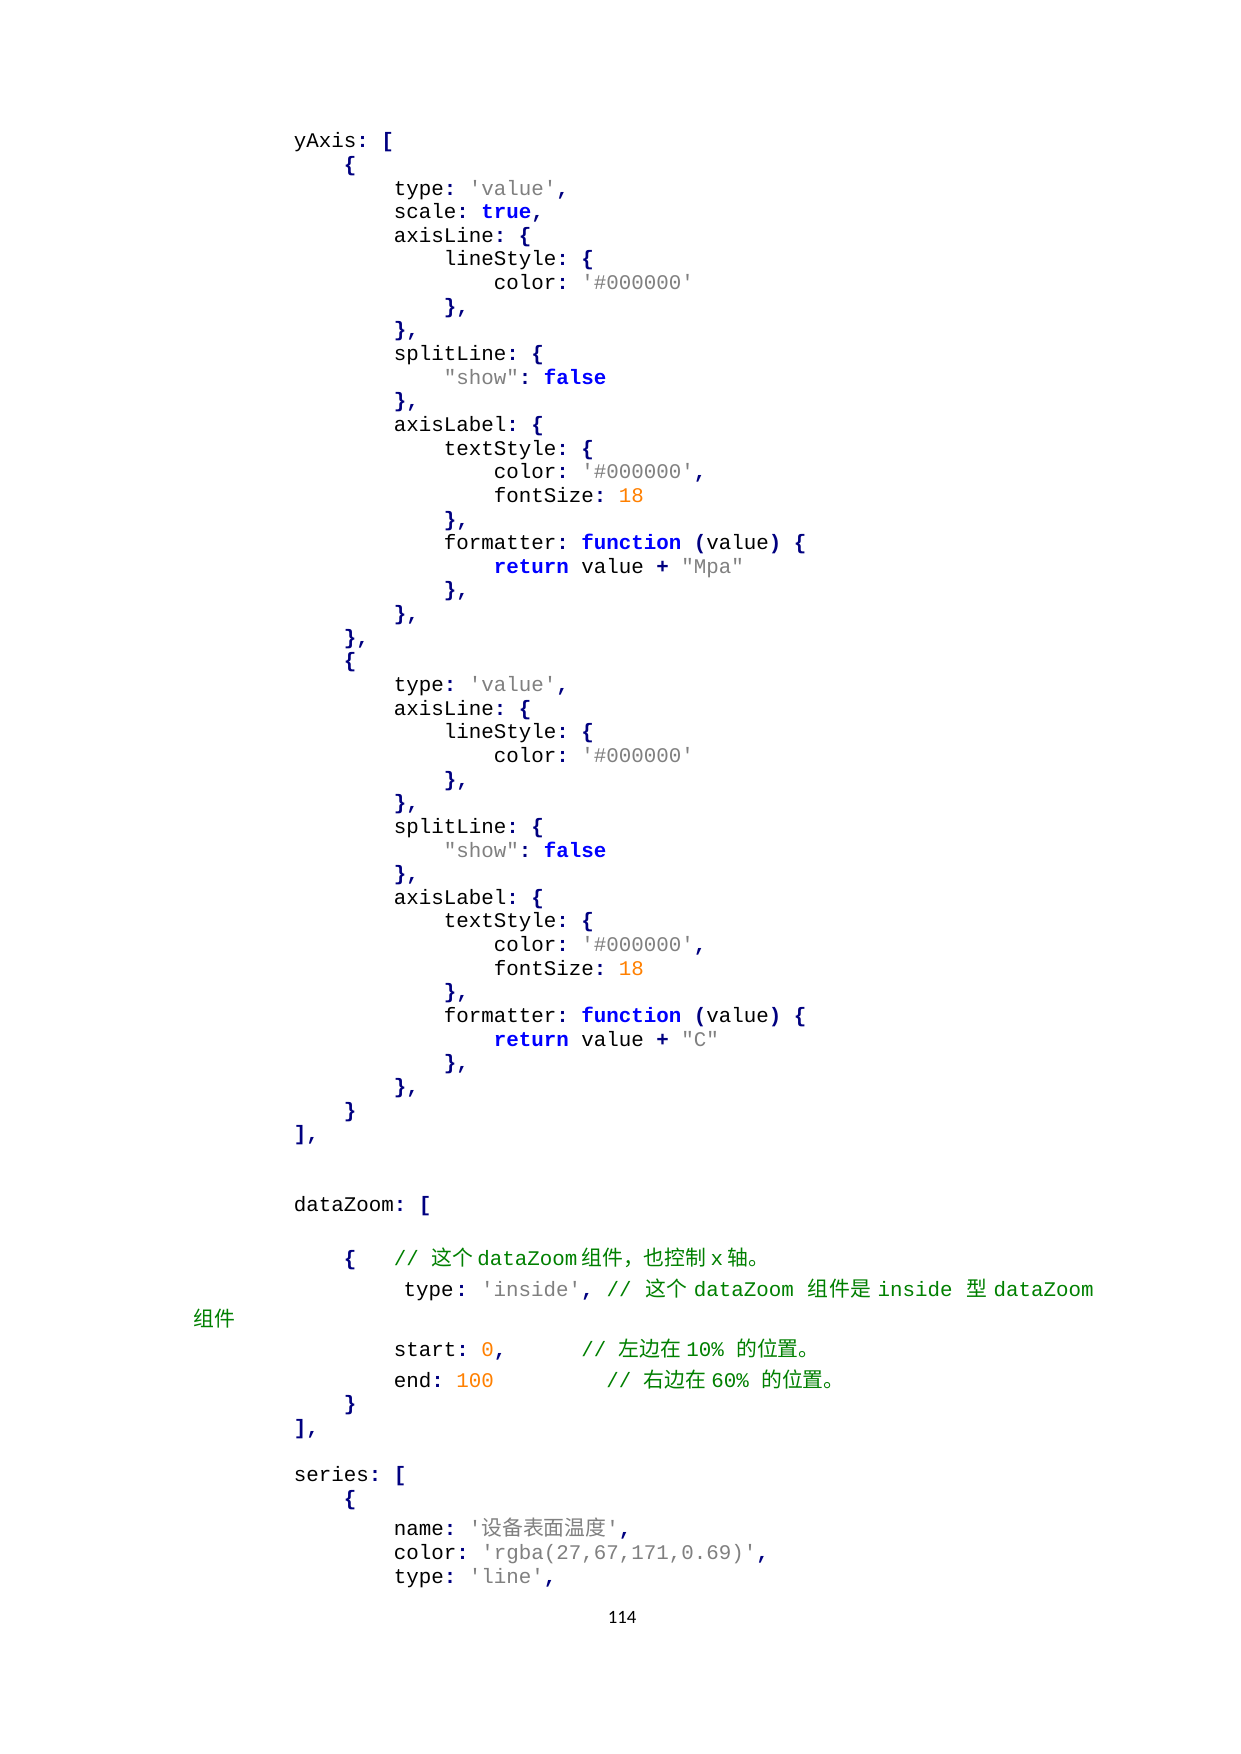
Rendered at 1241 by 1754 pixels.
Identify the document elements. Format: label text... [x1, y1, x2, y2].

text ], [194, 1417, 1094, 1441]
text }, [194, 863, 1094, 887]
text }, [194, 981, 1094, 1005]
text }, [194, 603, 1094, 627]
text axisLabel: { [194, 414, 1094, 438]
text type: 'line', [194, 1566, 1094, 1589]
text } [194, 1100, 1094, 1123]
text { // 这个dataZoom组件，也控制x轴。 [194, 1242, 1094, 1272]
text }, [194, 390, 1094, 414]
text color: '#000000', [194, 934, 1094, 958]
text "show": false [194, 367, 1094, 390]
text textStyle: { [194, 438, 1094, 461]
text "show": false [194, 839, 1094, 863]
text formatter: function (value) { [194, 1005, 1094, 1029]
text dataZoom: [ [194, 1194, 1094, 1218]
text }, [194, 296, 1094, 319]
text lineStyle: { [194, 248, 1094, 272]
text axisLine: { [194, 698, 1094, 721]
text type: 'value', [194, 177, 1094, 201]
text { [194, 154, 1094, 177]
text splitLine: { [194, 343, 1094, 367]
text fontSize: 18 [194, 485, 1094, 508]
text lineStyle: { [194, 721, 1094, 745]
text color: 'rgba(27,67,171,0.69)', [194, 1542, 1094, 1566]
text series: [ [194, 1464, 1094, 1488]
text formatter: function (value) { [194, 532, 1094, 556]
text textStyle: { [194, 911, 1094, 934]
text }, [194, 1076, 1094, 1100]
text } [194, 1393, 1094, 1417]
text type: 'inside', // 这个 dataZoom 组件是 inside 型 dataZoom 组件 [194, 1272, 1094, 1333]
text fontSize: 18 [194, 958, 1094, 981]
text color: '#000000' [194, 745, 1094, 769]
text start: 0, // 左边在 10% 的位置。 [194, 1333, 1094, 1363]
text scale: true, [194, 201, 1094, 225]
text }, [194, 319, 1094, 343]
text }, [194, 792, 1094, 816]
text yAxis: [ [194, 130, 1094, 154]
text }, [194, 1052, 1094, 1076]
text }, [194, 508, 1094, 532]
text return value + "Mpa" [194, 556, 1094, 579]
text name: '设备表面温度', [194, 1512, 1094, 1542]
text }, [194, 769, 1094, 792]
text return value + "C" [194, 1029, 1094, 1052]
text ], [194, 1123, 1094, 1147]
text splitLine: { [194, 816, 1094, 839]
text }, [194, 627, 1094, 650]
text { [194, 650, 1094, 674]
text color: '#000000', [194, 461, 1094, 485]
text }, [194, 579, 1094, 603]
text axisLabel: { [194, 887, 1094, 911]
text { [194, 1488, 1094, 1512]
text type: 'value', [194, 674, 1094, 698]
text axisLine: { [194, 225, 1094, 248]
text end: 100 // 右边在 60% 的位置。 [194, 1363, 1094, 1393]
text color: '#000000' [194, 272, 1094, 296]
